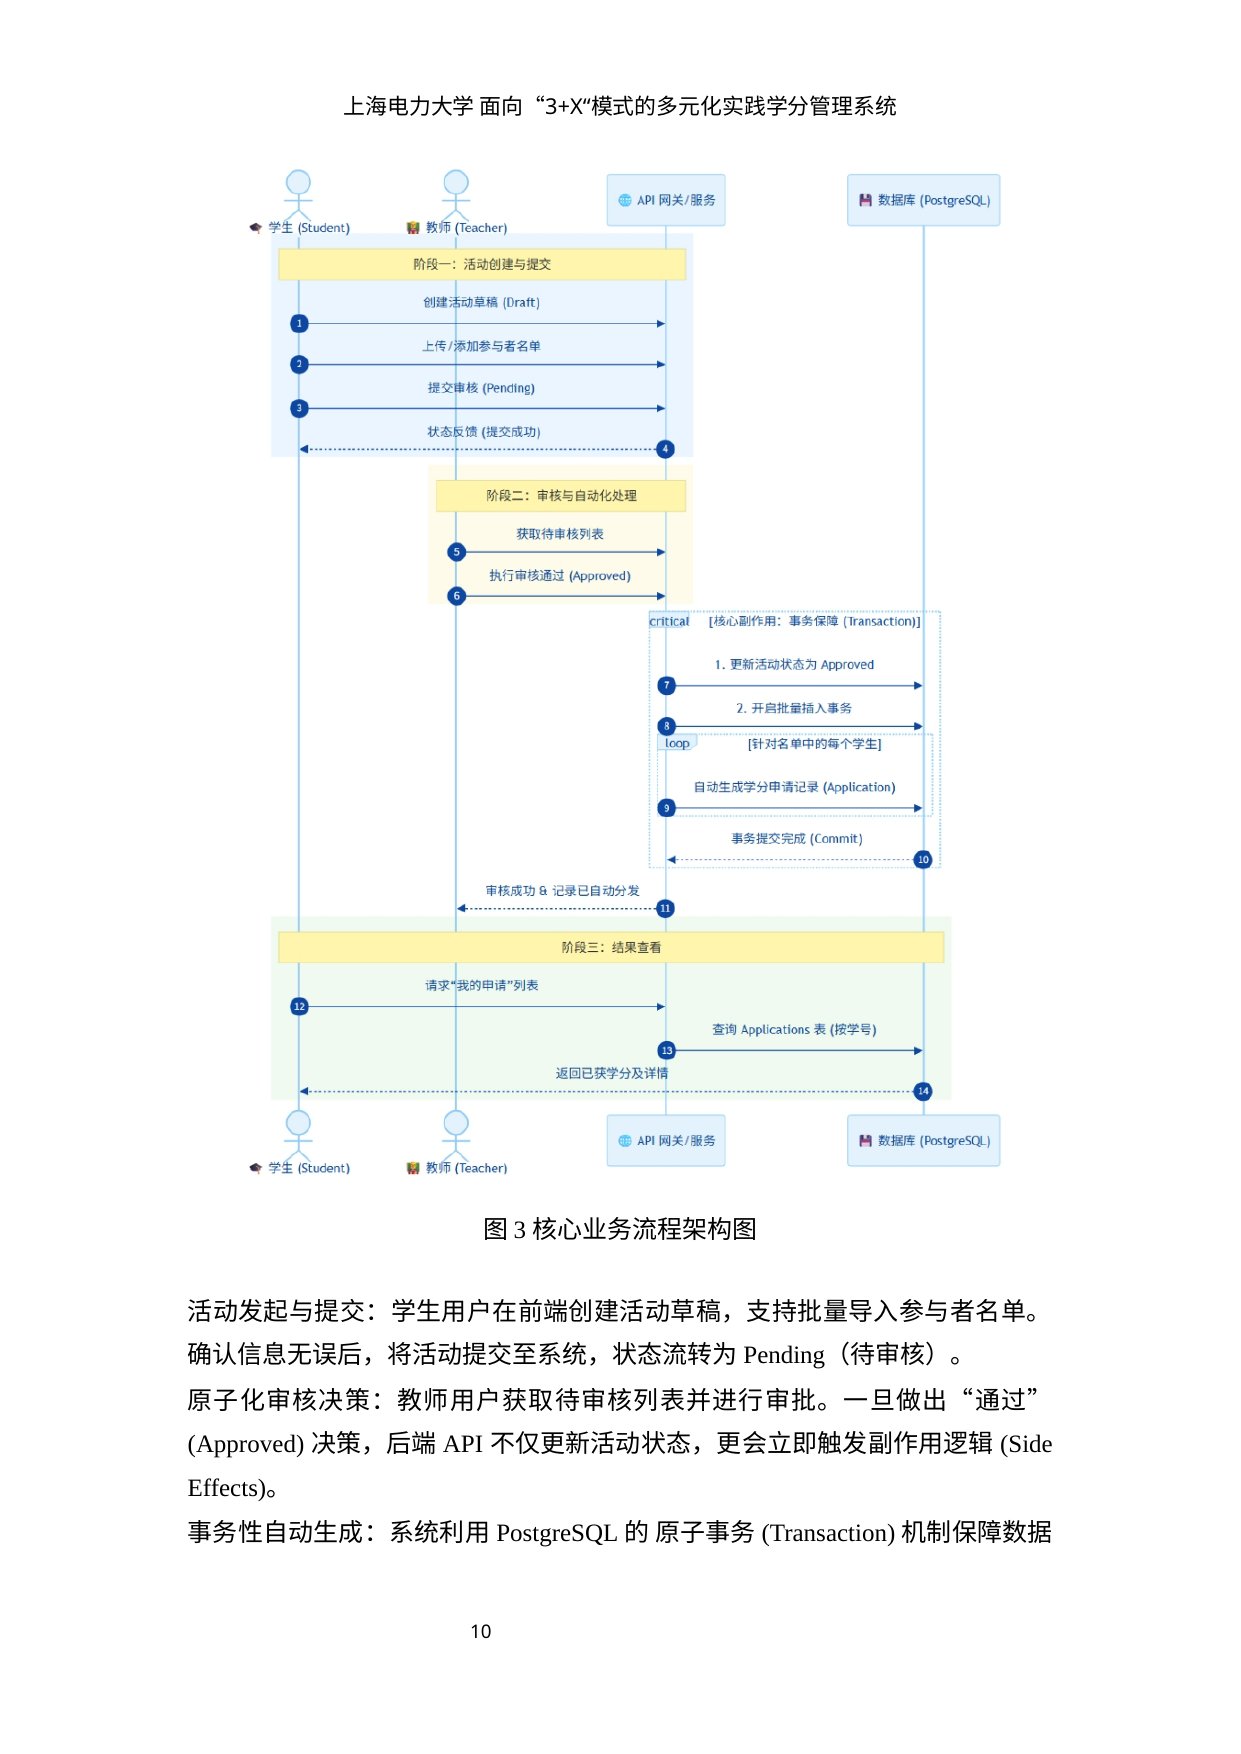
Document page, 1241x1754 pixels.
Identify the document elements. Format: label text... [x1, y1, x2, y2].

picture [232, 162, 1008, 1201]
text 原子化审核决策：教师用户获取待审核列表并进行审批。一旦做出“通过” (Approved) 决策，后端 API 不仅更新活动状态，更会立即触发副作用逻辑 (Side Effects)。 [187, 1380, 1053, 1503]
text 图3 核心业务流程架构图 [187, 1209, 1053, 1245]
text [187, 1513, 1053, 1549]
text 活动发起与提交：学生用户在前端创建活动草稿，支持批量导入参与者名单。确认信息无误后，将活动提交至系统，状态流转为 Pending（待审核）。 [187, 1291, 1053, 1371]
